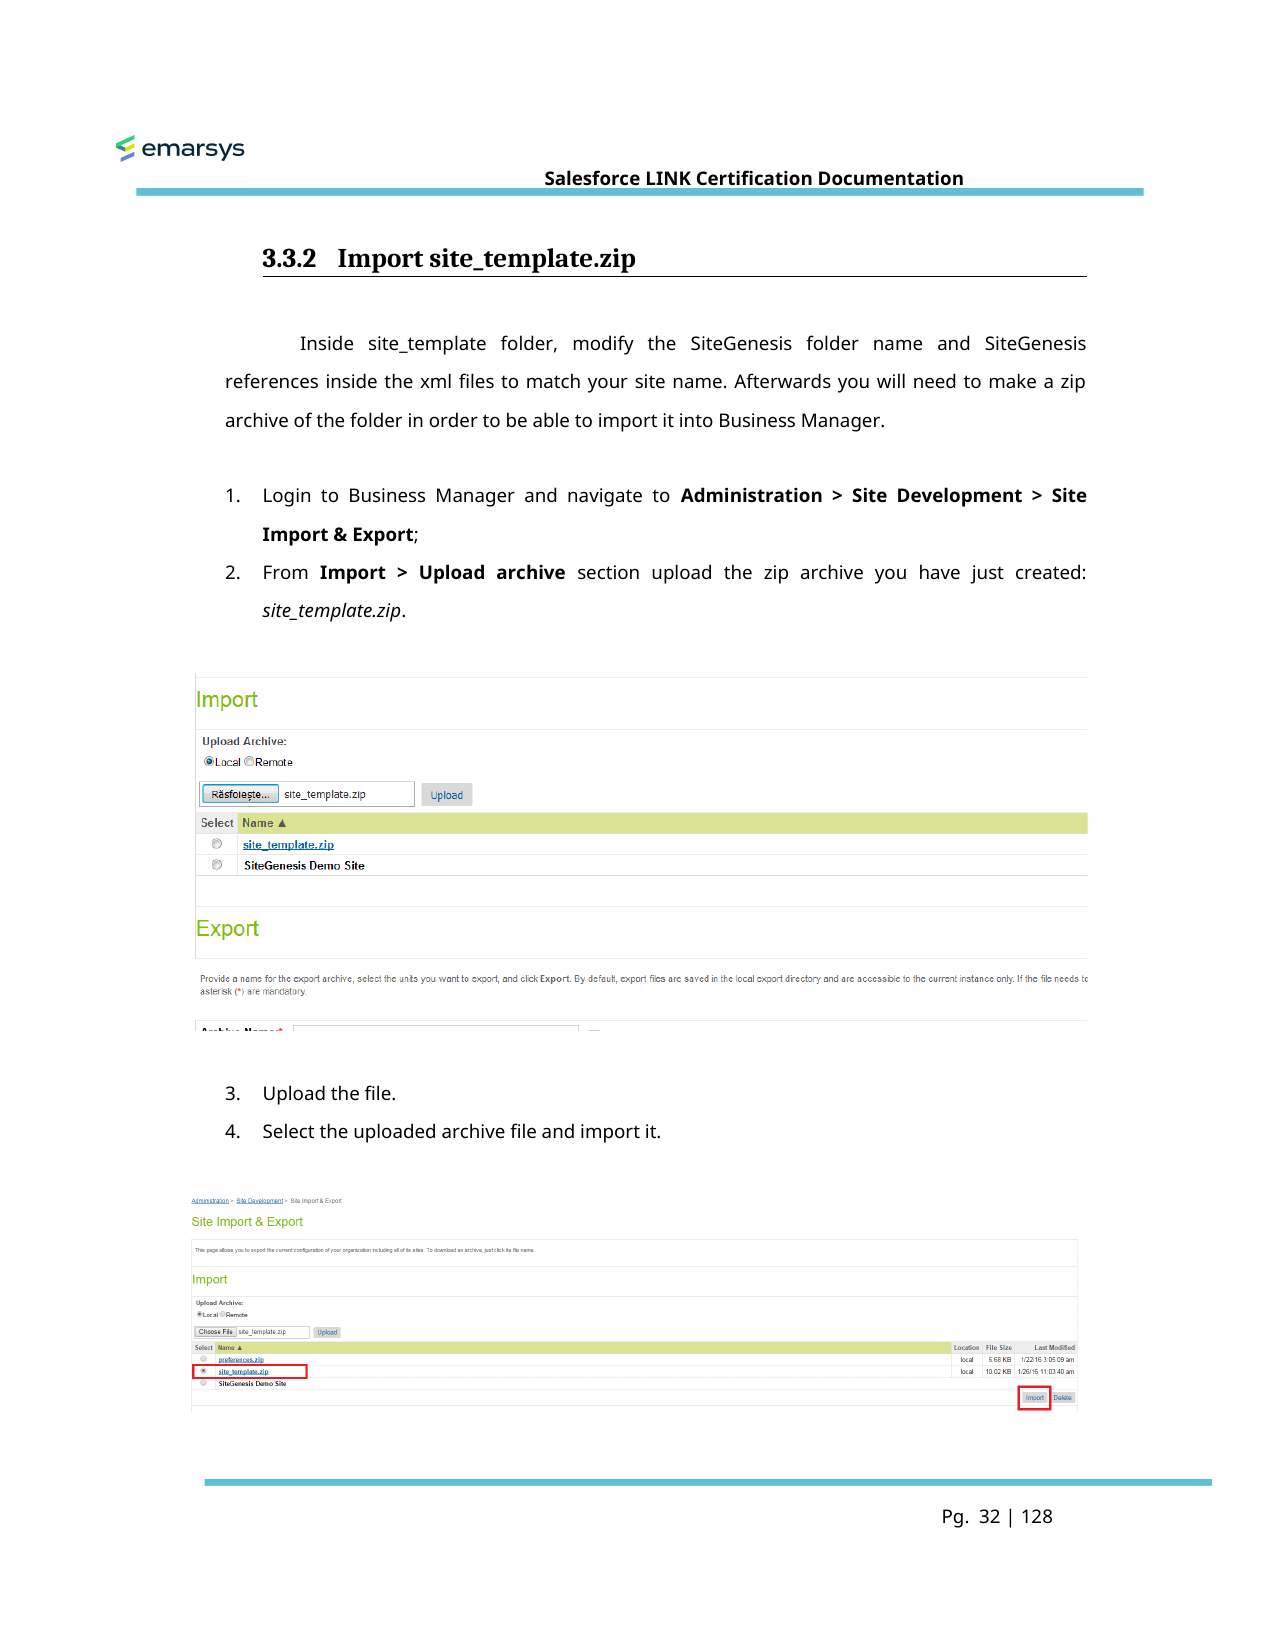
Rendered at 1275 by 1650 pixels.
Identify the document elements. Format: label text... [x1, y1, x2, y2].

picture [187, 1194, 1088, 1414]
list From Import > Upload archive section upload the zip archive you have just created: site_template.zip. [225, 559, 1087, 623]
list Upload the file. [225, 1081, 1087, 1106]
picture [204, 1479, 1212, 1486]
list Login to Business Manager and navigate to Administration > Site Development > Site Import & Export; [225, 483, 1087, 546]
picture [136, 188, 1144, 196]
picture [187, 673, 1088, 1031]
text Inside site_template folder, modify the SiteGenesis folder name and SiteGenesis references inside the xml files to match your site name. Afterwards you will need to make a zip archive of the folder in order to be able to import it into Business Manager. [225, 330, 1087, 432]
list Select the uploaded archive file and import it. [225, 1119, 1087, 1144]
picture [113, 111, 247, 185]
subtitle Import site_template.zip [262, 243, 1087, 277]
